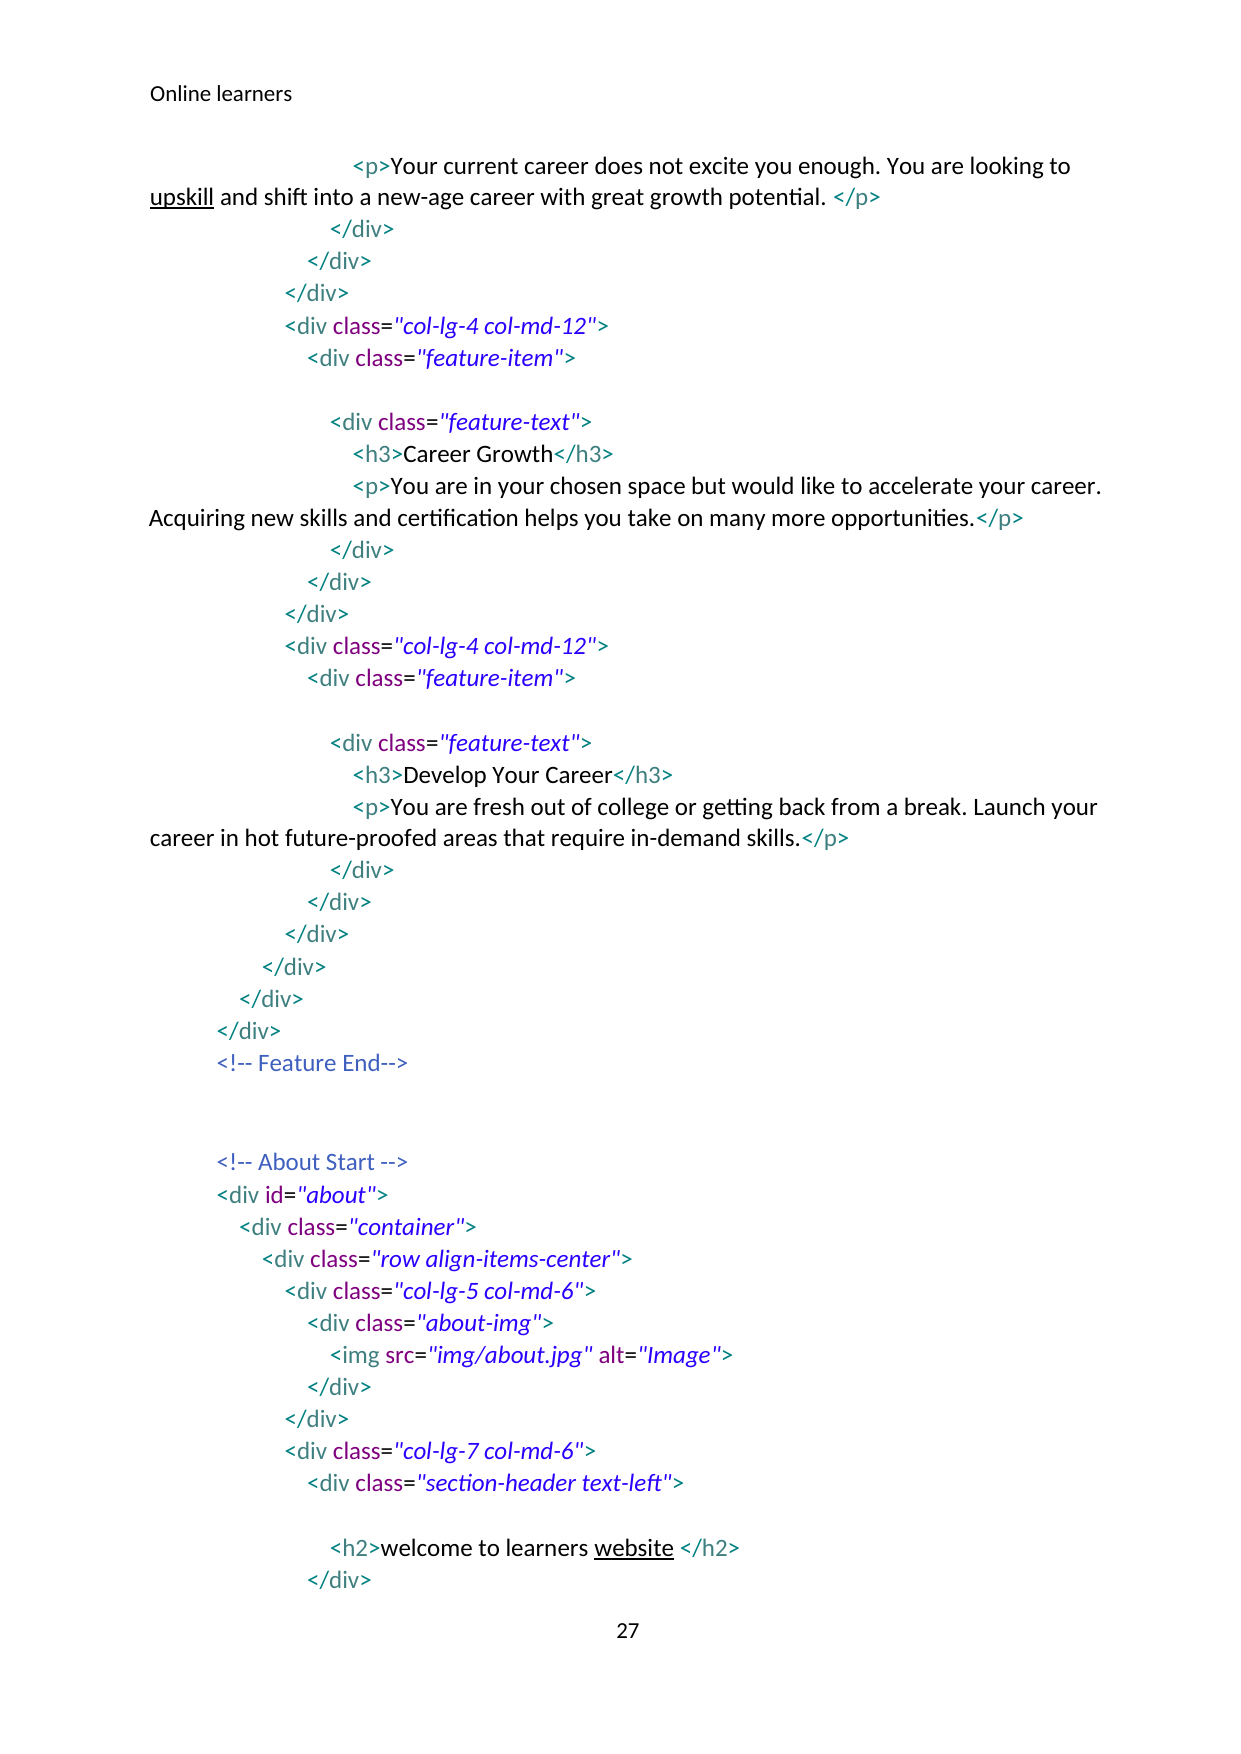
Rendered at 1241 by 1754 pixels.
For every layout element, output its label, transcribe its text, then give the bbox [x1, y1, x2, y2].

text <h3>Develop Your Career</h3> [148, 759, 1106, 789]
text </div> [148, 951, 444, 981]
text <h3>Career Growth</h3> [148, 438, 1106, 469]
text <p>Your current career does not excite you enough. You are looking to upskill and shift into a new-age career with great growth potential. </p> [148, 150, 1106, 212]
text <div class="feature-item"> [148, 342, 1107, 372]
text </div> [148, 1371, 444, 1401]
text <div id="about"> [148, 1179, 1107, 1210]
text <div class="feature-item"> [148, 662, 1107, 693]
text </div> [148, 534, 444, 564]
text </div> [148, 278, 444, 308]
text </div> [148, 213, 444, 244]
text <p>You are fresh out of college or getting back from a break. Launch your career in hot future-proofed areas that require in-demand skills.</p> [148, 791, 1106, 853]
text <div class="section-header text-left"> [148, 1467, 1107, 1498]
text </div> [148, 918, 444, 949]
text <h2>welcome to learners website </h2> [148, 1532, 1106, 1562]
text </div> [148, 886, 444, 917]
text <div class="col-lg-7 col-md-6"> [148, 1435, 1107, 1466]
text <!-- About Start --> [148, 1146, 1115, 1177]
text </div> [148, 1015, 444, 1046]
text Acquiring new skills and certification helps you take on many more opportunities.</p> [148, 502, 1106, 533]
text <div class="col-lg-4 col-md-12"> [148, 310, 1107, 340]
text <div class="feature-text"> [148, 727, 1107, 758]
text <div class="col-lg-5 col-md-6"> [148, 1275, 1107, 1306]
text </div> [148, 1564, 444, 1594]
text <p>You are in your chosen space but would like to accelerate your career. [148, 470, 1106, 501]
text </div> [148, 245, 444, 276]
text </div> [148, 566, 444, 597]
text </div> [148, 598, 444, 629]
text <div class="container"> [148, 1211, 1107, 1242]
text </div> [148, 854, 444, 885]
text <img src="img/about.jpg" alt="Image"> [148, 1339, 1107, 1369]
text <div class="about-img"> [148, 1307, 1107, 1338]
text <div class="col-lg-4 col-md-12"> [148, 631, 1107, 661]
text </div> [148, 983, 444, 1013]
text </div> [148, 1403, 444, 1433]
text <div class="row align-items-center"> [148, 1243, 1107, 1274]
text <div class="feature-text"> [148, 406, 1107, 437]
text <!-- Feature End--> [148, 1047, 1115, 1078]
